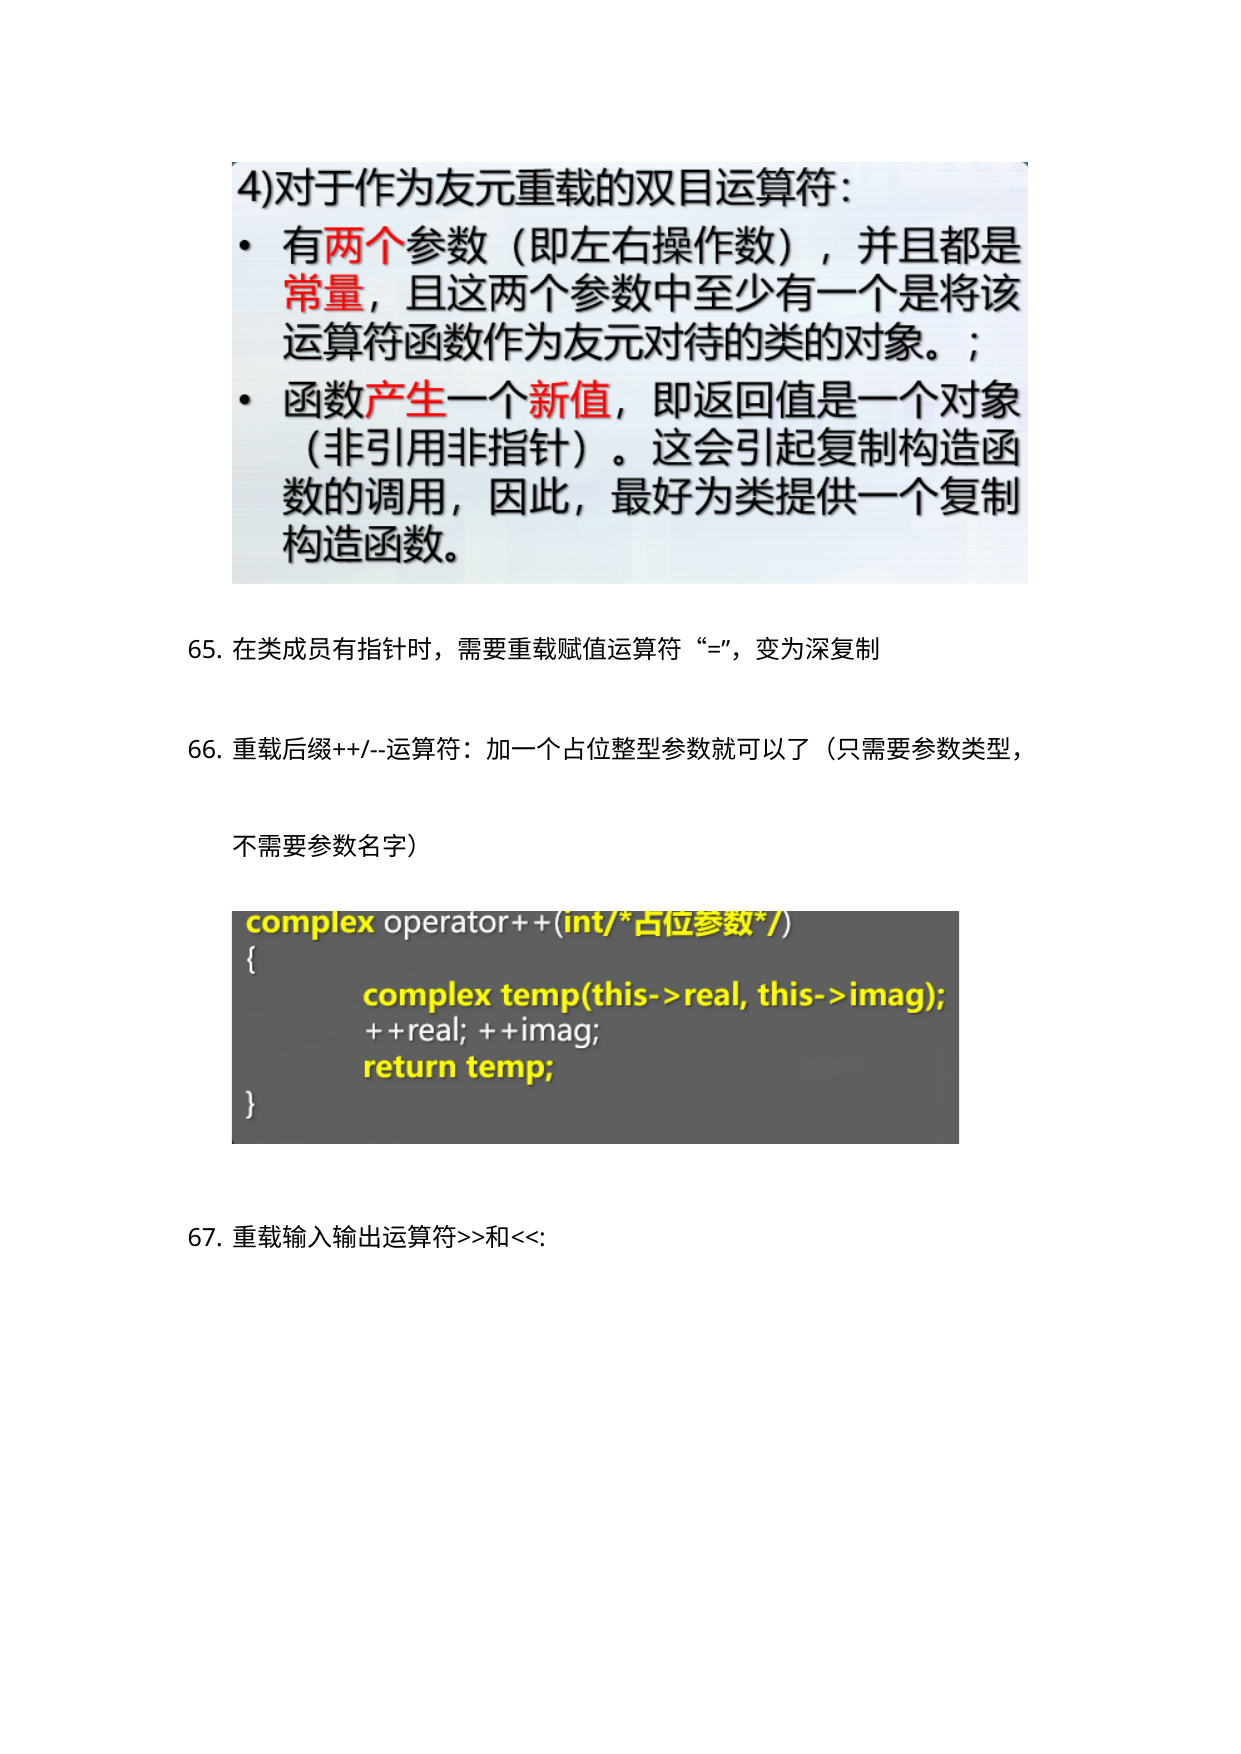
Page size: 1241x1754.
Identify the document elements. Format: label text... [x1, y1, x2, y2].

list 在类成员有指针时，需要重载赋值运算符“=”，变为深复制 [187, 616, 1053, 681]
list 重载后缀++/--运算符：加一个占位整型参数就可以了（只需要参数类型，不需要参数名字） [187, 715, 1053, 877]
picture [231, 911, 960, 1144]
list 重载输入输出运算符>>和<<: [187, 1203, 1053, 1268]
picture [231, 162, 1028, 584]
